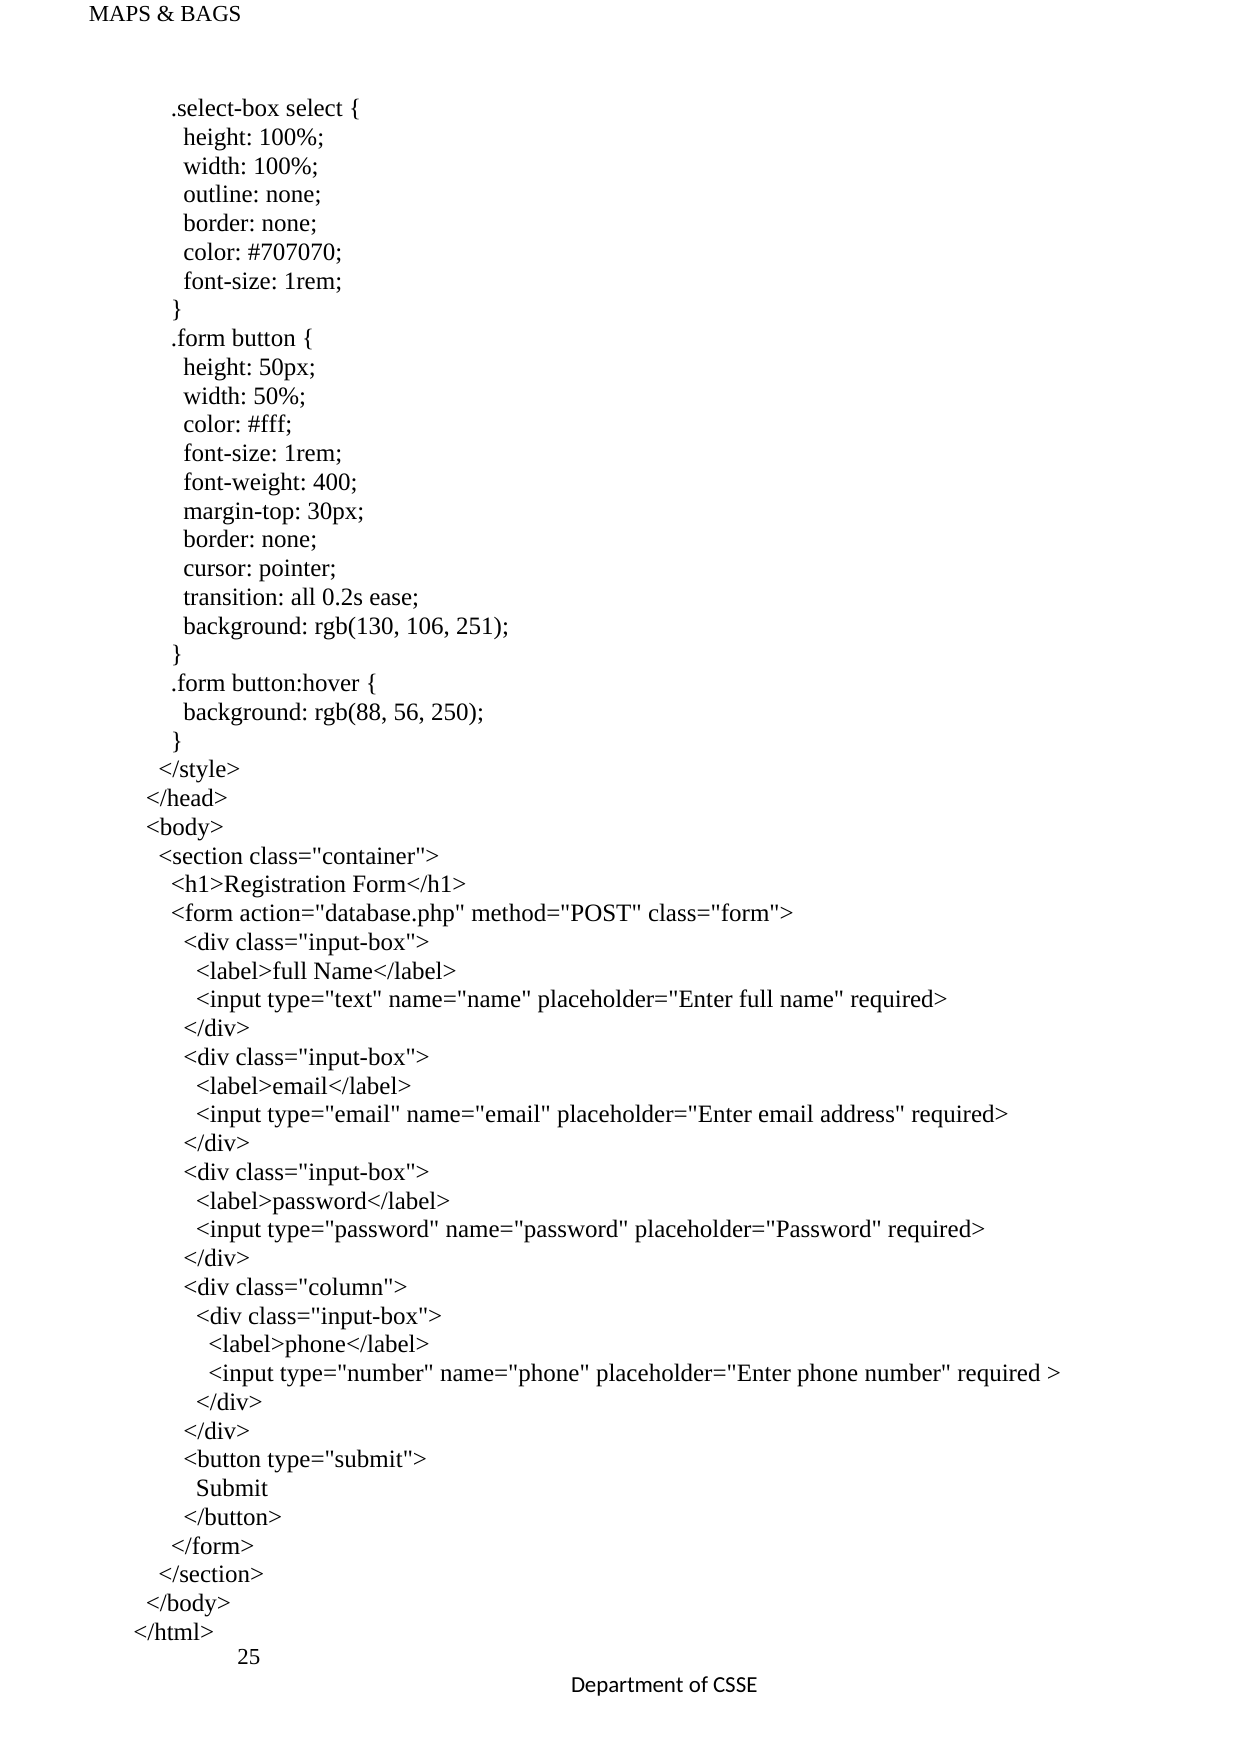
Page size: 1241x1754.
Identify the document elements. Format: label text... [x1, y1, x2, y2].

text <div class="column"> [133, 1272, 1155, 1301]
text cursor: pointer; [133, 553, 1155, 582]
text <div class="input-box"> [133, 927, 1155, 956]
text </body> [133, 1588, 1155, 1617]
text </div> [133, 1243, 1155, 1272]
text </head> [133, 783, 1155, 812]
text width: 100%; [133, 151, 1155, 179]
text .form button:hover { [133, 668, 1155, 697]
text height: 100%; [133, 122, 1155, 151]
text } [133, 639, 1155, 668]
text <section class="container"> [133, 841, 1155, 869]
text background: rgb(130, 106, 251); [133, 611, 1155, 639]
text <button type="submit"> [133, 1444, 1155, 1473]
text <input type="password" name="password" placeholder="Password" required> [133, 1214, 1155, 1243]
text <label>password</label> [133, 1186, 1155, 1214]
text font-size: 1rem; [133, 266, 1155, 294]
text <input type="text" name="name" placeholder="Enter full name" required> [133, 984, 1155, 1013]
text color: #707070; [133, 237, 1155, 266]
text } [133, 726, 1155, 754]
text </section> [133, 1559, 1155, 1588]
text <div class="input-box"> [133, 1301, 1155, 1329]
text <label>phone</label> [133, 1329, 1155, 1358]
text transition: all 0.2s ease; [133, 582, 1155, 611]
text </div> [133, 1387, 1155, 1416]
text border: none; [133, 524, 1155, 553]
text <div class="input-box"> [133, 1042, 1155, 1071]
text <h1>Registration Form</h1> [133, 869, 1155, 898]
text height: 50px; [133, 352, 1155, 381]
text </style> [133, 754, 1155, 783]
text <form action="database.php" method="POST" class="form"> [133, 898, 1155, 927]
text .select-box select { [133, 93, 1155, 122]
text font-size: 1rem; [133, 438, 1155, 467]
text background: rgb(88, 56, 250); [133, 697, 1155, 726]
text width: 50%; [133, 381, 1155, 409]
text </button> [133, 1502, 1155, 1531]
text <label>email</label> [133, 1071, 1155, 1099]
text <div class="input-box"> [133, 1157, 1155, 1186]
text .form button { [133, 323, 1155, 352]
text <input type="number" name="phone" placeholder="Enter phone number" required > [133, 1358, 1155, 1387]
text </html> [133, 1617, 1155, 1646]
text <label>full Name</label> [133, 956, 1155, 984]
text Submit [133, 1473, 1155, 1502]
text outline: none; [133, 179, 1155, 208]
text </form> [133, 1531, 1155, 1559]
text </div> [133, 1128, 1155, 1157]
text <body> [133, 812, 1155, 841]
text } [133, 294, 1155, 323]
text border: none; [133, 208, 1155, 237]
text </div> [133, 1013, 1155, 1042]
text margin-top: 30px; [133, 496, 1155, 524]
text font-weight: 400; [133, 467, 1155, 496]
text <input type="email" name="email" placeholder="Enter email address" required> [133, 1099, 1155, 1128]
text color: #fff; [133, 409, 1155, 438]
text </div> [133, 1416, 1155, 1444]
